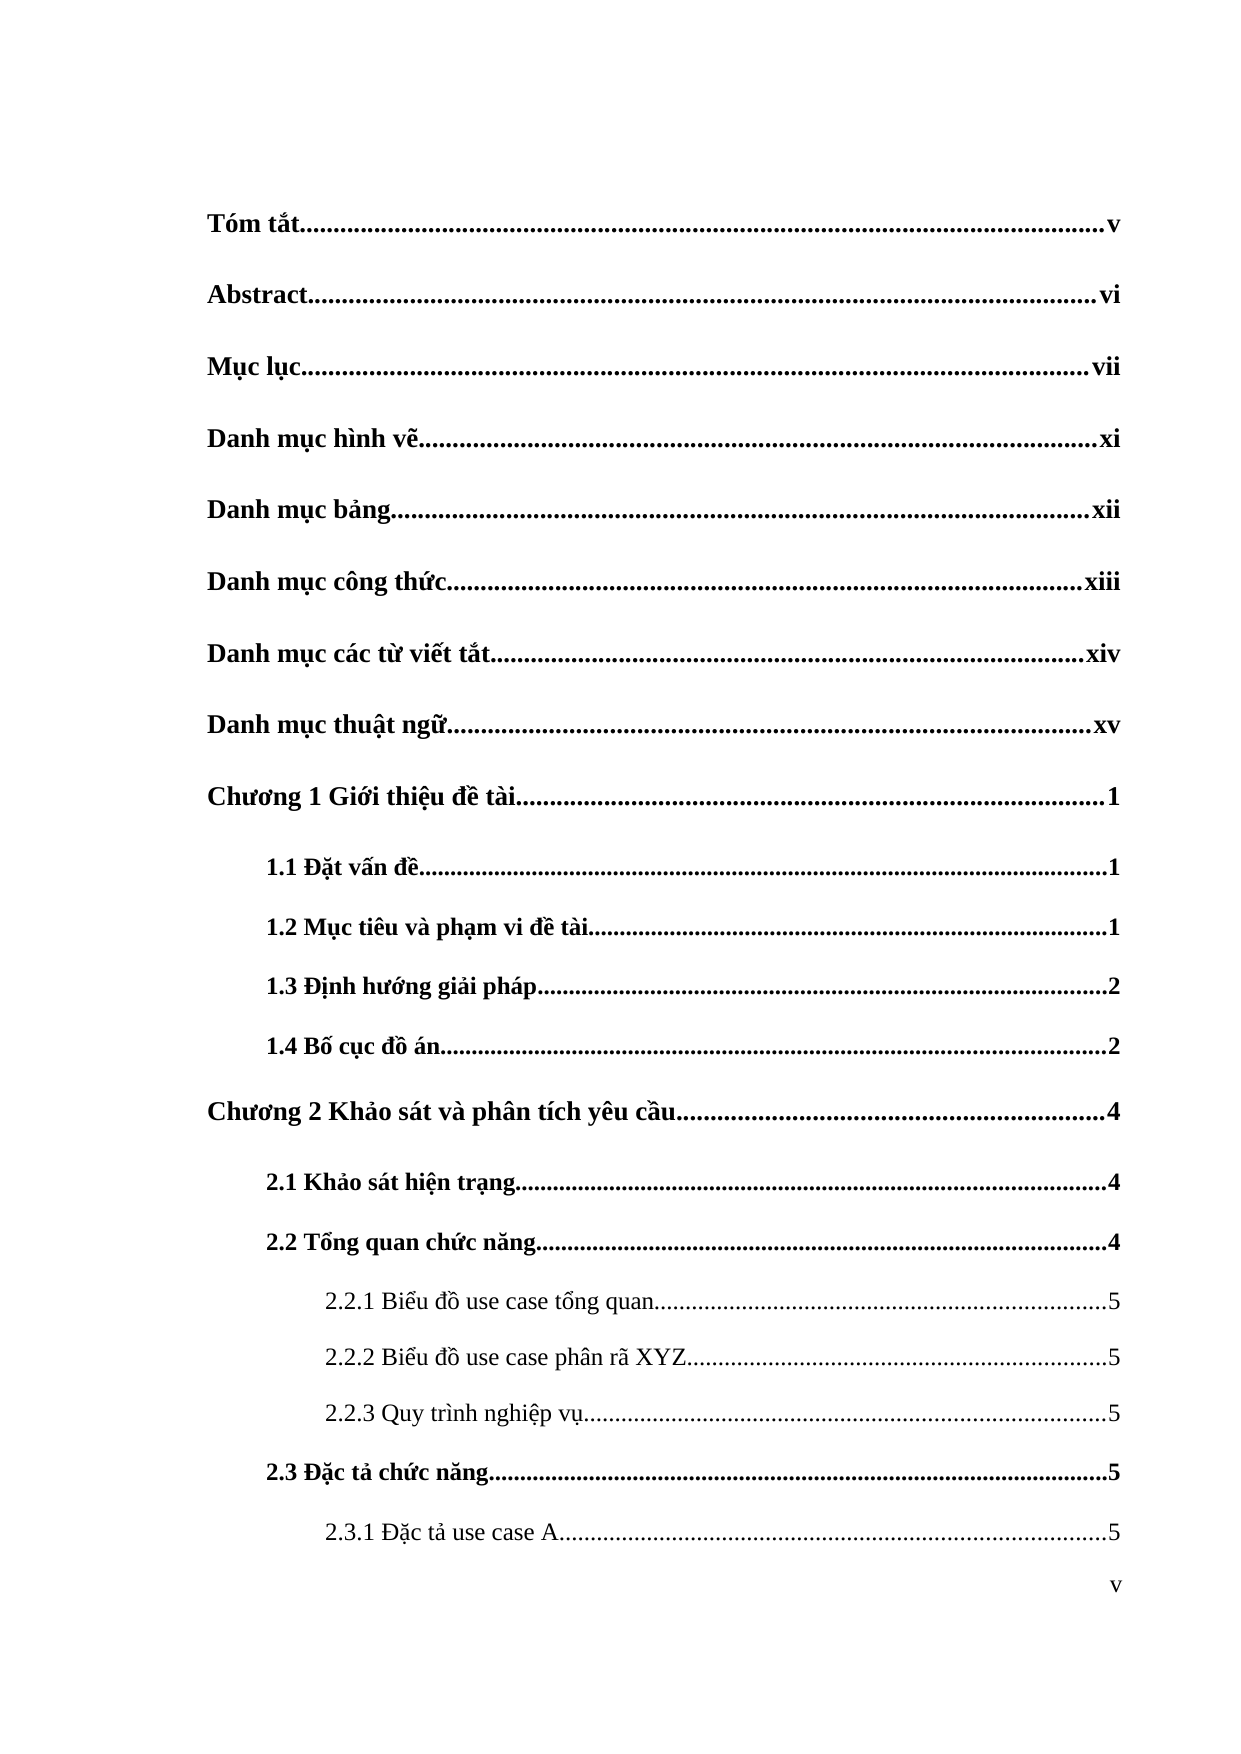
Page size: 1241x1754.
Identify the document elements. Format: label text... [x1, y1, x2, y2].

text 1.2 Mục tiêu và phạm vi đề tài 1 [266, 912, 1122, 940]
text 1.4 Bố cục đồ án 2 [266, 1031, 1122, 1060]
text Danh mục thuật ngữ xv [207, 708, 1122, 739]
text Chương 2 Khảo sát và phân tích yêu cầu 4 [207, 1095, 1122, 1126]
text Chương 1 Giới thiệu đề tài 1 [207, 780, 1122, 811]
text 2.3 Đặc tả chức năng 5 [266, 1457, 1122, 1486]
text Danh mục bảng xii [207, 493, 1122, 524]
text 2.2.2 Biểu đồ use case phân rã XYZ 5 [325, 1342, 1122, 1371]
text Abstract vi [207, 278, 1122, 309]
text 2.1 Khảo sát hiện trạng 4 [266, 1167, 1122, 1196]
text 2.2.1 Biểu đồ use case tổng quan 5 [325, 1286, 1122, 1315]
text Danh mục các từ viết tắt xiv [207, 637, 1122, 668]
text 2.2 Tổng quan chức năng 4 [266, 1227, 1122, 1255]
text Danh mục hình vẽ xi [207, 422, 1122, 453]
text 2.2.3 Quy trình nghiệp vụ 5 [325, 1398, 1122, 1426]
text 1.1 Đặt vấn đề 1 [266, 852, 1122, 881]
text 2.3.1 Đặc tả use case A 5 [325, 1517, 1122, 1546]
text 1.3 Định hướng giải pháp 2 [266, 971, 1122, 1000]
text Tóm tắt v [207, 207, 1122, 238]
text Mục lục vii [207, 350, 1122, 381]
text Danh mục công thức xiii [207, 565, 1122, 596]
